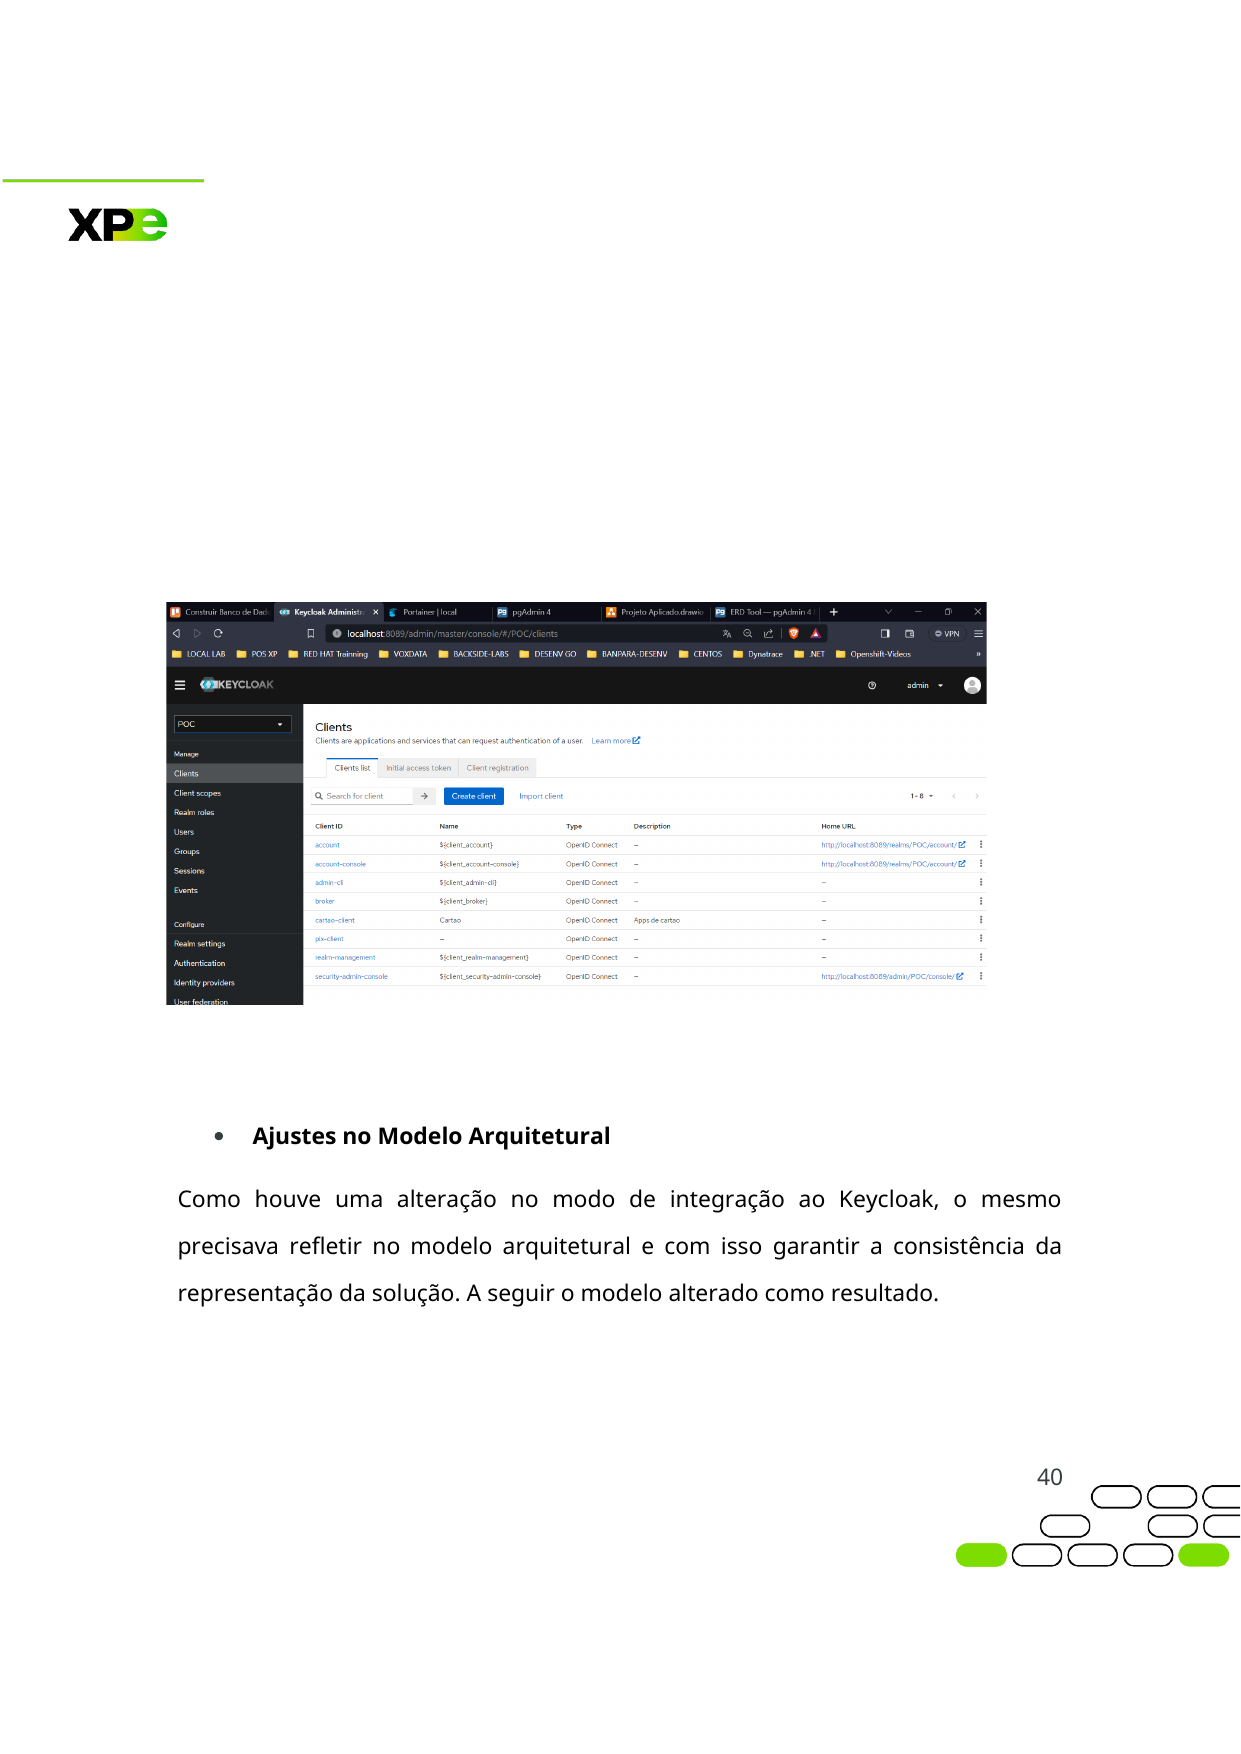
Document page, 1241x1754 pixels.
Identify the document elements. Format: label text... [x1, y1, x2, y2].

text Como houve uma alteração no modo de integração ao Keycloak, o mesmo precisava refletir no modelo arquitetural e com isso garantir a consistência da representação da solução. A seguir o modelo alterado como resultado. [177, 1183, 1063, 1308]
picture [955, 1485, 1241, 1567]
picture [2, 176, 205, 273]
picture [166, 602, 987, 1005]
list Ajustes no Modelo Arquitetural [215, 1120, 1063, 1151]
